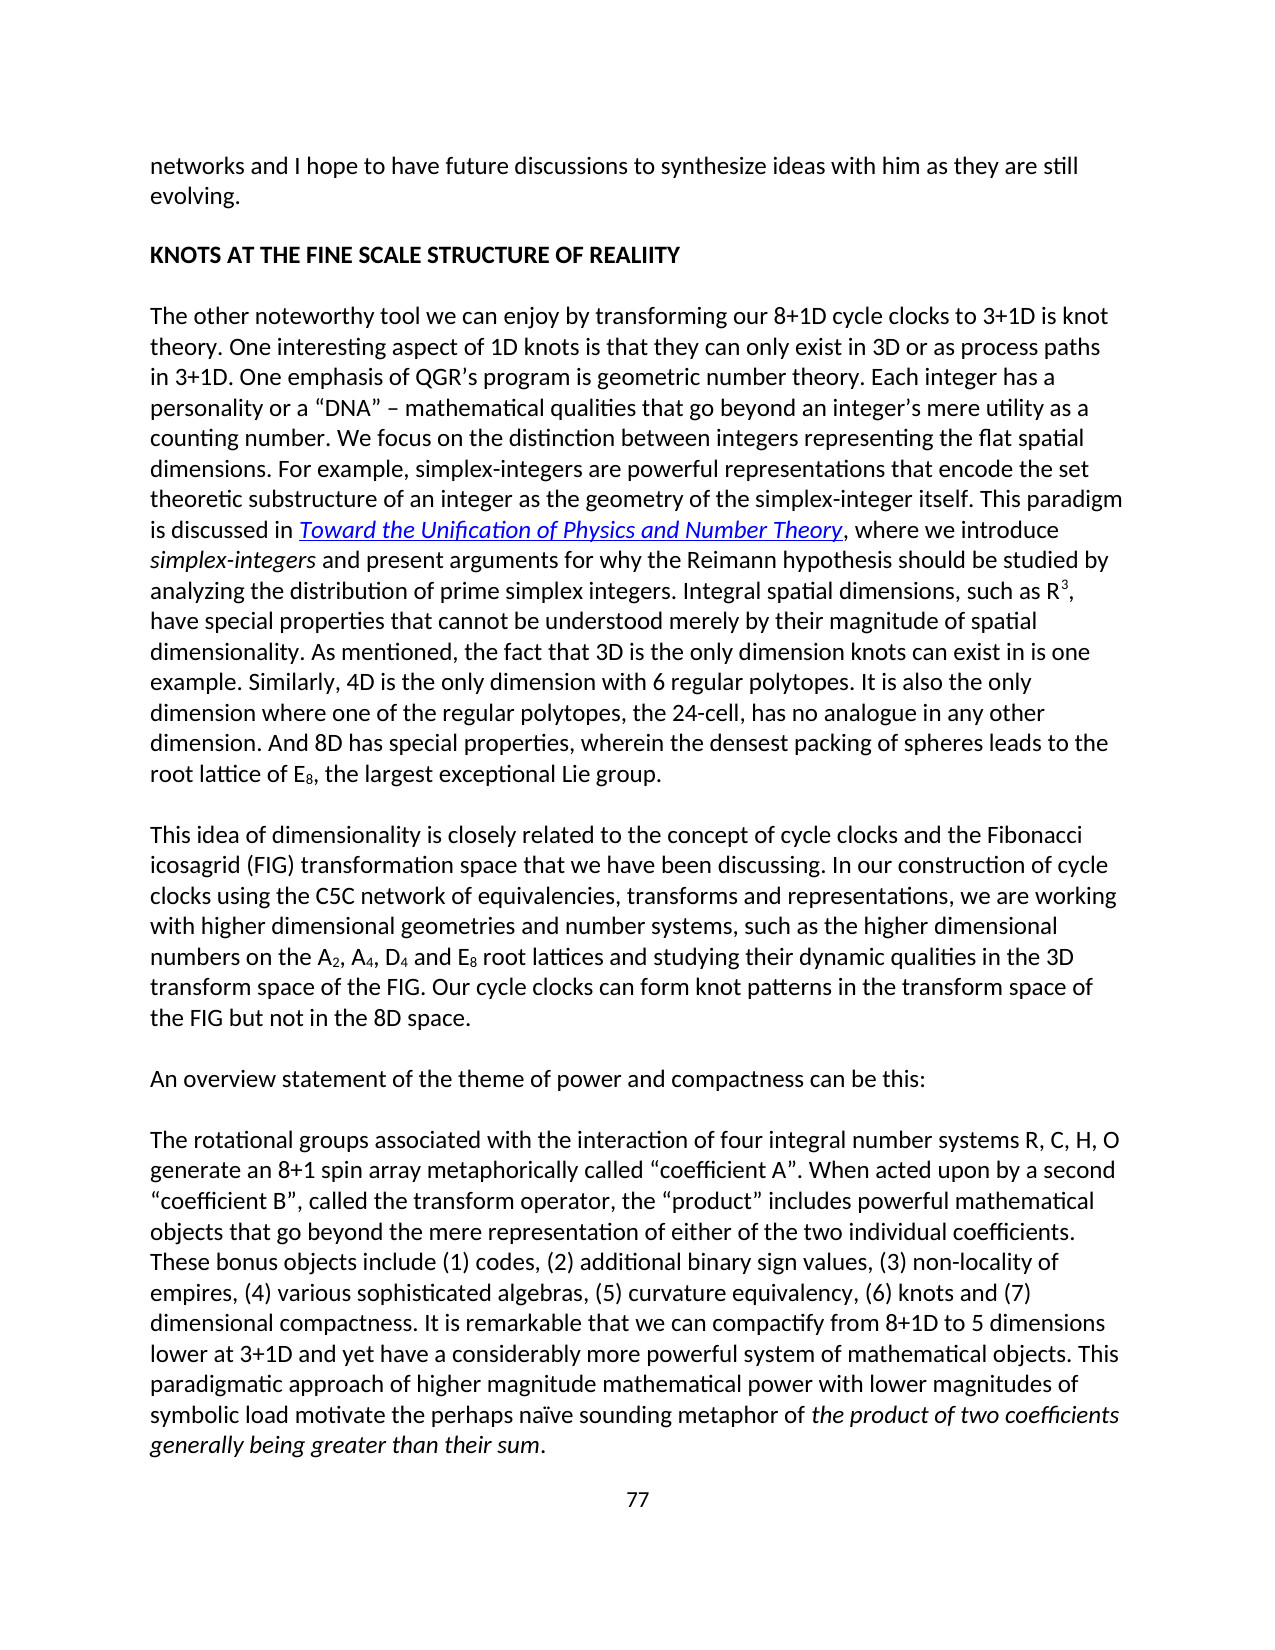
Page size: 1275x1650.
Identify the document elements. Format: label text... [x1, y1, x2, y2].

text The other noteworthy tool we can enjoy by transforming our 8+1D cycle clocks to 3+1D is knot theory. One interesting aspect of 1D knots is that they can only exist in 3D or as process paths in 3+1D. One emphasis of QGR’s program is geometric number theory. Each integer has a personality or a “DNA” – mathematical qualities that go beyond an integer’s mere utility as a counting number. We focus on the distinction between integers representing the flat spatial dimensions. For example, simplex-integers are powerful representations that encode the set theoretic substructure of an integer as the geometry of the simplex-integer itself. This paradigm is discussed in Toward the Unification of Physics and Number Theory, where we introduce simplex-integers and present arguments for why the Reimann hypothesis should be studied by analyzing the distribution of prime simplex integers. Integral spatial dimensions, such as R3, have special properties that cannot be understood merely by their magnitude of spatial dimensionality. As mentioned, the fact that 3D is the only dimension knots can exist in is one example. Similarly, 4D is the only dimension with 6 regular polytopes. It is also the only dimension where one of the regular polytopes, the 24-cell, has no analogue in any other dimension. And 8D has special properties, wherein the densest packing of spheres leads to the root lattice of E8, the largest exceptional Lie group. [150, 300, 1125, 788]
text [150, 150, 1125, 211]
text KNOTS AT THE FINE SCALE STRUCTURE OF REALIITY [150, 239, 1125, 269]
text The rotational groups associated with the interaction of four integral number systems R, C, H, O generate an 8+1 spin array metaphorically called “coefficient A”. When acted upon by a second “coefficient B”, called the transform operator, the “product” includes powerful mathematical objects that go beyond the mere representation of either of the two individual coefficients. These bonus objects include (1) codes, (2) additional binary sign values, (3) non-locality of empires, (4) various sophisticated algebras, (5) curvature equivalency, (6) knots and (7) dimensional compactness. It is remarkable that we can compactify from 8+1D to 5 dimensions lower at 3+1D and yet have a considerably more powerful system of mathematical objects. This paradigmatic approach of higher magnitude mathematical power with lower magnitudes of symbolic load motivate the perhaps naïve sounding metaphor of the product of two coefficients generally being greater than their sum. [150, 1124, 1125, 1460]
text An overview statement of the theme of power and compactness can be this: [150, 1063, 1125, 1094]
text This idea of dimensionality is closely related to the concept of cycle clocks and the Fibonacci icosagrid (FIG) transformation space that we have been discussing. In our construction of cycle clocks using the C5C network of equivalencies, transforms and representations, we are working with higher dimensional geometries and number systems, such as the higher dimensional numbers on the A2, A4, D4 and E8 root lattices and studying their dynamic qualities in the 3D transform space of the FIG. Our cycle clocks can form knot patterns in the transform space of the FIG but not in the 8D space. [150, 819, 1125, 1033]
